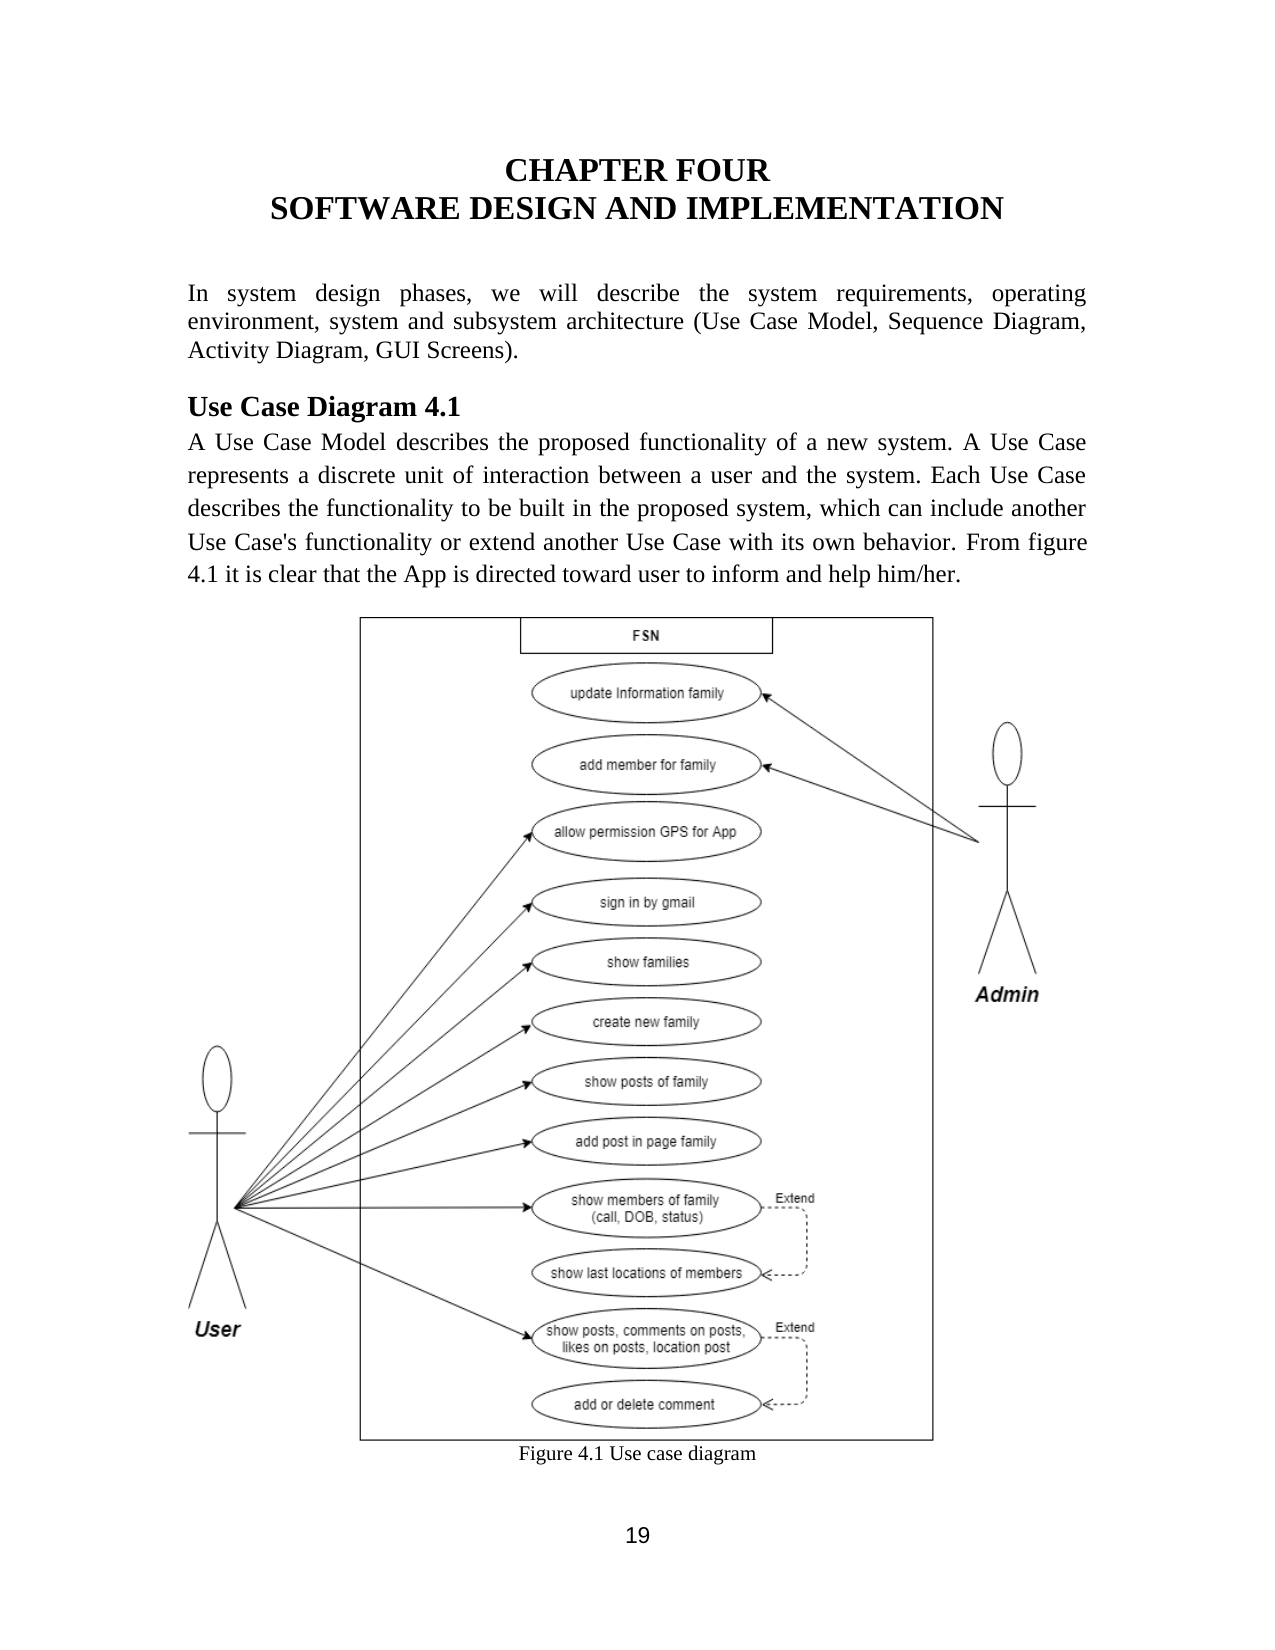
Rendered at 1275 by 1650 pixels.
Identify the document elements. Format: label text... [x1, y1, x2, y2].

picture [188, 617, 1040, 1442]
subtitle 4.1 Use Case Diagram [187, 389, 1087, 422]
text A Use Case Model describes the proposed functionality of a new system. A Use Case represents a discrete unit of interaction between a user and the system. Each Use Case describes the functionality to be built in the proposed system, which can include another Use Case's functionality or extend another Use Case with its own behavior. From figure 4.1 it is clear that the App is directed toward user to inform and help him/her. [187, 427, 1087, 588]
subtitle SOFTWARE DESIGN AND IMPLEMENTATION [187, 188, 1087, 227]
subtitle CHAPTER FOUR [187, 150, 1087, 188]
subtitle Figure 4.1 Use case diagram [187, 1441, 1087, 1465]
text In system design phases, we will describe the system requirements, operating environment, system and subsystem architecture (Use Case Model, Sequence Diagram, Activity Diagram, GUI Screens). [187, 278, 1087, 364]
